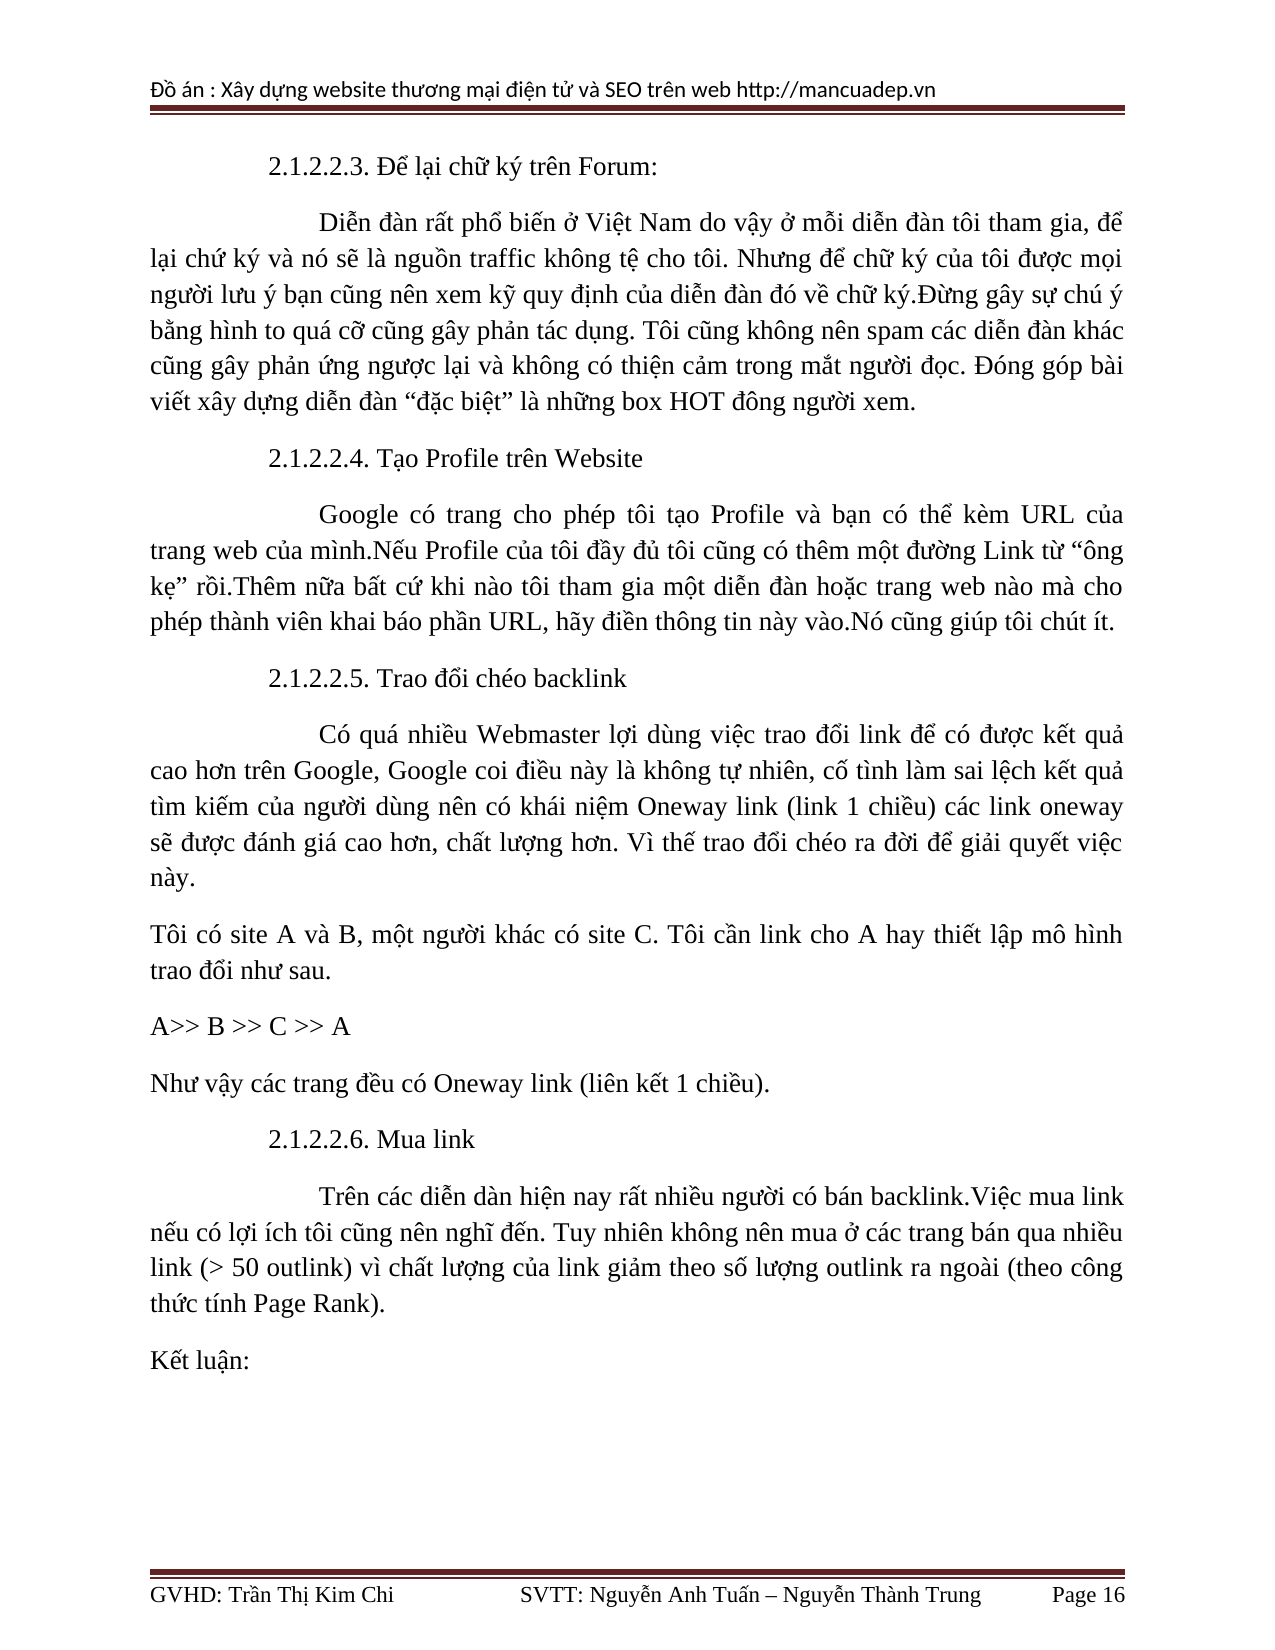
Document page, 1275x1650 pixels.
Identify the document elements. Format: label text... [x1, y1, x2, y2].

text Kết luận: [150, 1344, 1125, 1375]
text 2.1.2.2.6. Mua link [268, 1123, 1125, 1155]
text 2.1.2.2.4. Tạo Profile trên Website [268, 442, 1125, 473]
text Tôi có site A và B, một người khác có site C. Tôi cần link cho A hay thiết lập mô hình trao đổi như sau. [150, 918, 1125, 985]
text Google có trang cho phép tôi tạo Profile và bạn có thể kèm URL của trang web của mình.Nếu Profile của tôi đầy đủ tôi cũng có thêm một đường Link từ “ông kẹ” rồi.Thêm nữa bất cứ khi nào tôi tham gia một diễn đàn hoặc trang web nào mà cho phép thành viên khai báo phần URL, hãy điền thông tin này vào.Nó cũng giúp tôi chút ít. [150, 498, 1125, 637]
text 2.1.2.2.3. Để lại chữ ký trên Forum: [268, 150, 1125, 181]
text A>> B >> C >> A [150, 1010, 1125, 1042]
text 2.1.2.2.5. Trao đổi chéo backlink [268, 662, 1125, 693]
text Có quá nhiều Webmaster lợi dùng việc trao đổi link để có được kết quả cao hơn trên Google, Google coi điều này là không tự nhiên, cố tình làm sai lệch kết quả tìm kiếm của người dùng nên có khái niệm Oneway link (link 1 chiều) các link oneway sẽ được đánh giá cao hơn, chất lượng hơn. Vì thế trao đổi chéo ra đời để giải quyết việc này. [150, 719, 1125, 893]
text Như vậy các trang đều có Oneway link (liên kết 1 chiều). [150, 1067, 1125, 1098]
text Trên các diễn dàn hiện nay rất nhiều người có bán backlink.Việc mua link nếu có lợi ích tôi cũng nên nghĩ đến. Tuy nhiên không nên mua ở các trang bán qua nhiều link (> 50 outlink) vì chất lượng của link giảm theo số lượng outlink ra ngoài (theo công thức tính Page Rank). [150, 1180, 1125, 1318]
text Diễn đàn rất phổ biến ở Việt Nam do vậy ở mỗi diễn đàn tôi tham gia, để lại chứ ký và nó sẽ là nguồn traffic không tệ cho tôi. Nhưng để chữ ký của tôi được mọi người lưu ý bạn cũng nên xem kỹ quy định của diễn đàn đó về chữ ký.Đừng gây sự chú ý bằng hình to quá cỡ cũng gây phản tác dụng. Tôi cũng không nên spam các diễn đàn khác cũng gây phản ứng ngược lại và không có thiện cảm trong mắt người đọc. Đóng góp bài viết xây dựng diễn đàn “đặc biệt” là những box HOT đông người xem. [150, 207, 1125, 416]
